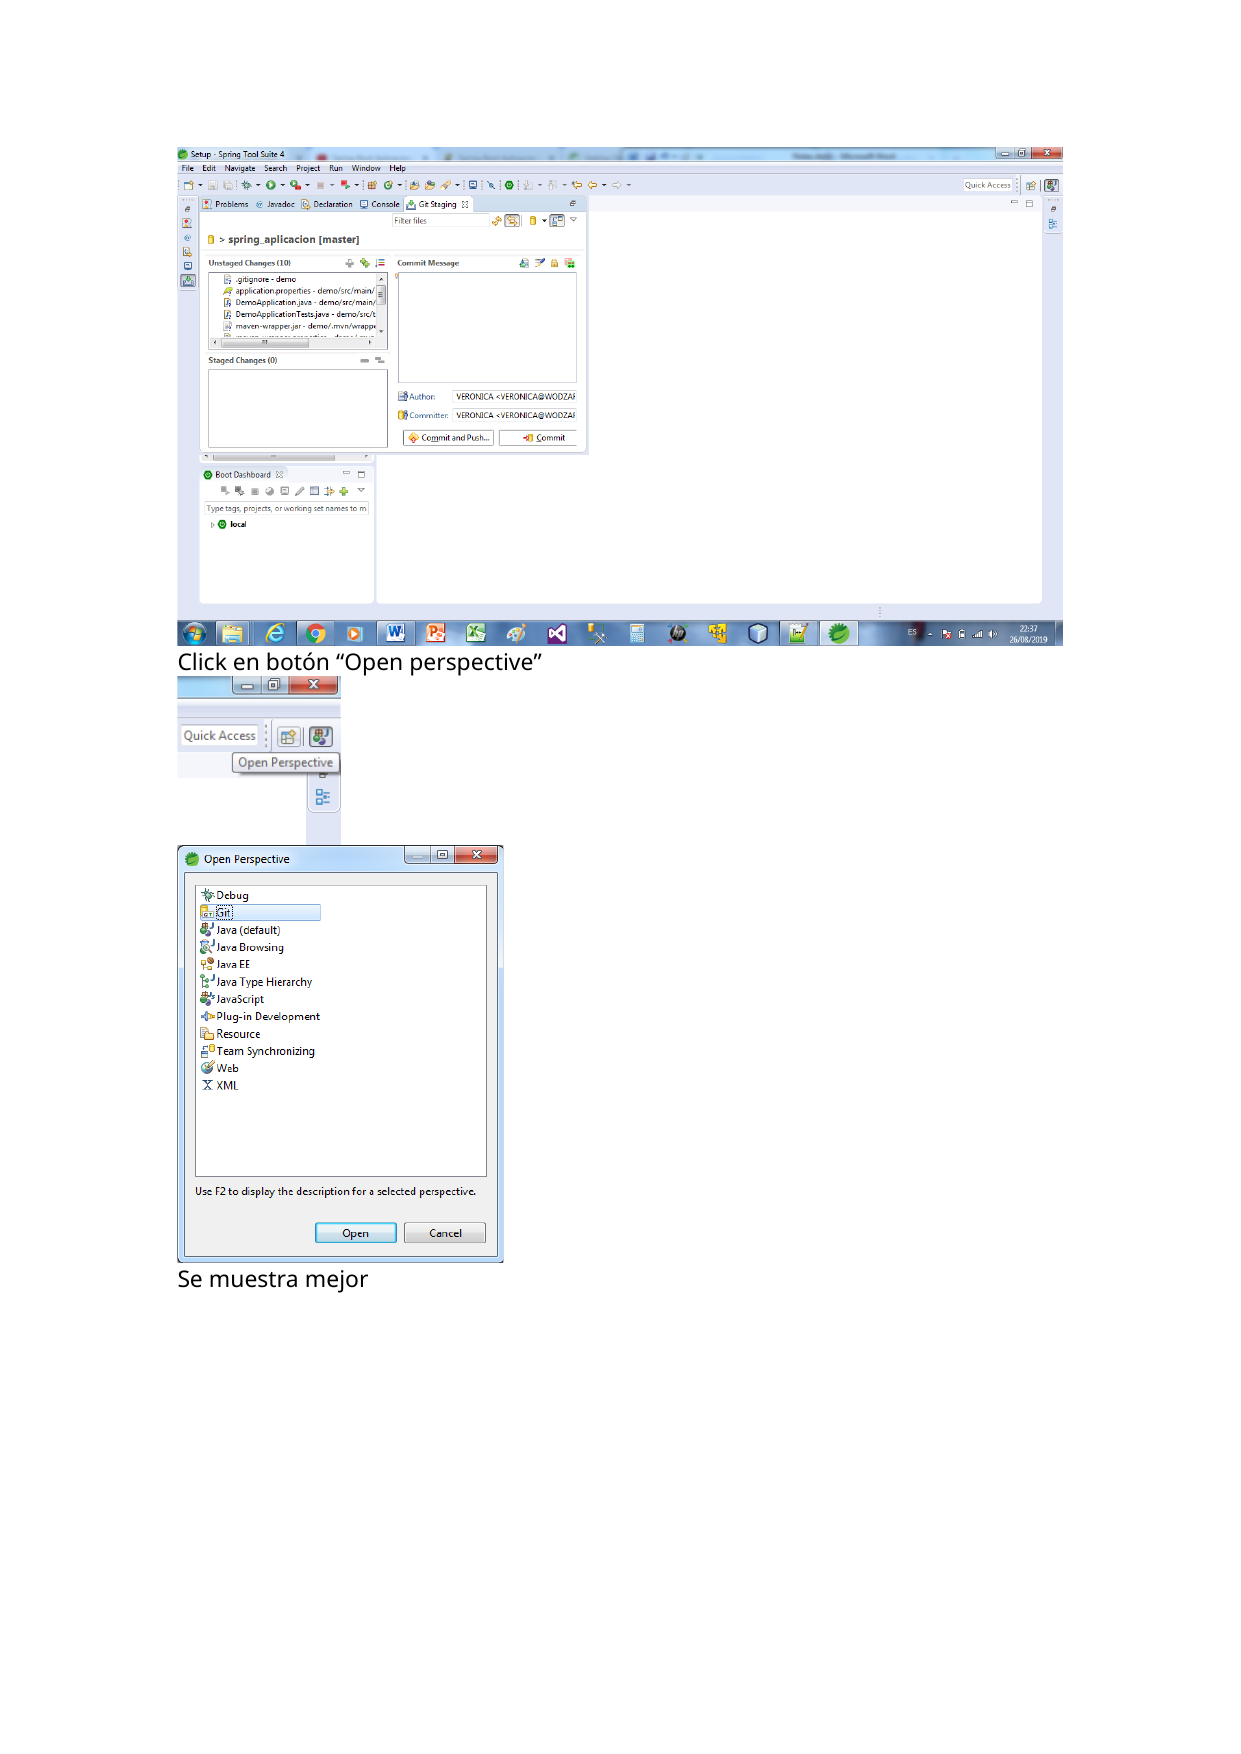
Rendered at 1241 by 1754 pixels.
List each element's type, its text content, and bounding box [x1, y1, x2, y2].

list Click en botón “Open perspective” [177, 646, 1063, 677]
picture [177, 147, 1063, 646]
list Se muestra mejor [177, 1263, 1063, 1294]
picture [177, 676, 504, 1263]
